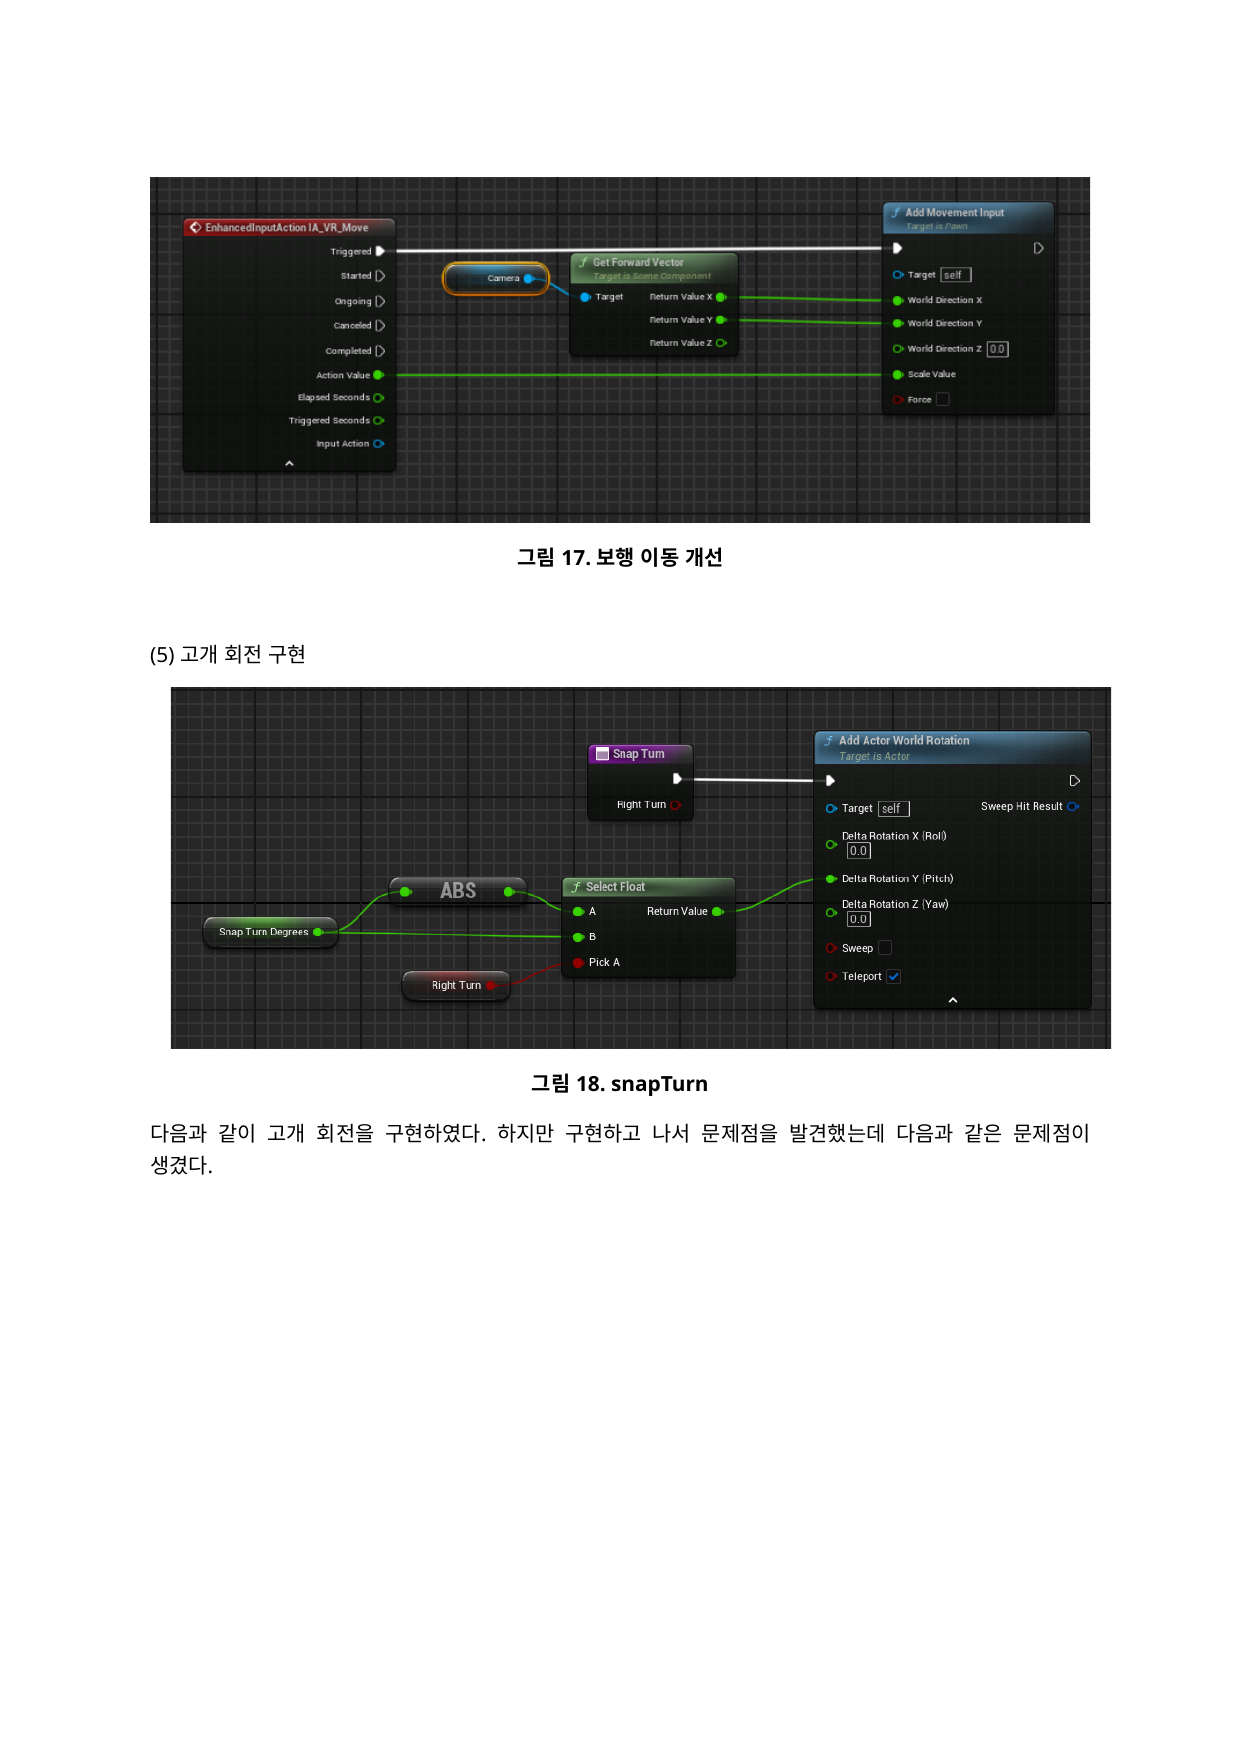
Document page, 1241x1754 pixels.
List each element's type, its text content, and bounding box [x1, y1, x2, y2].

text 그림 17. 보행 이동 개선 [150, 542, 1090, 572]
text 그림 18. snapTurn [150, 1067, 1090, 1098]
picture [170, 687, 1112, 1049]
text (5) 고개 회전 구현 [150, 638, 1090, 669]
picture [150, 177, 1091, 523]
text 다음과 같이 고개 회전을 구현하였다. 하지만 구현하고 나서 문제점을 발견했는데 다음과 같은 문제점이 생겼다. [150, 1117, 1090, 1180]
